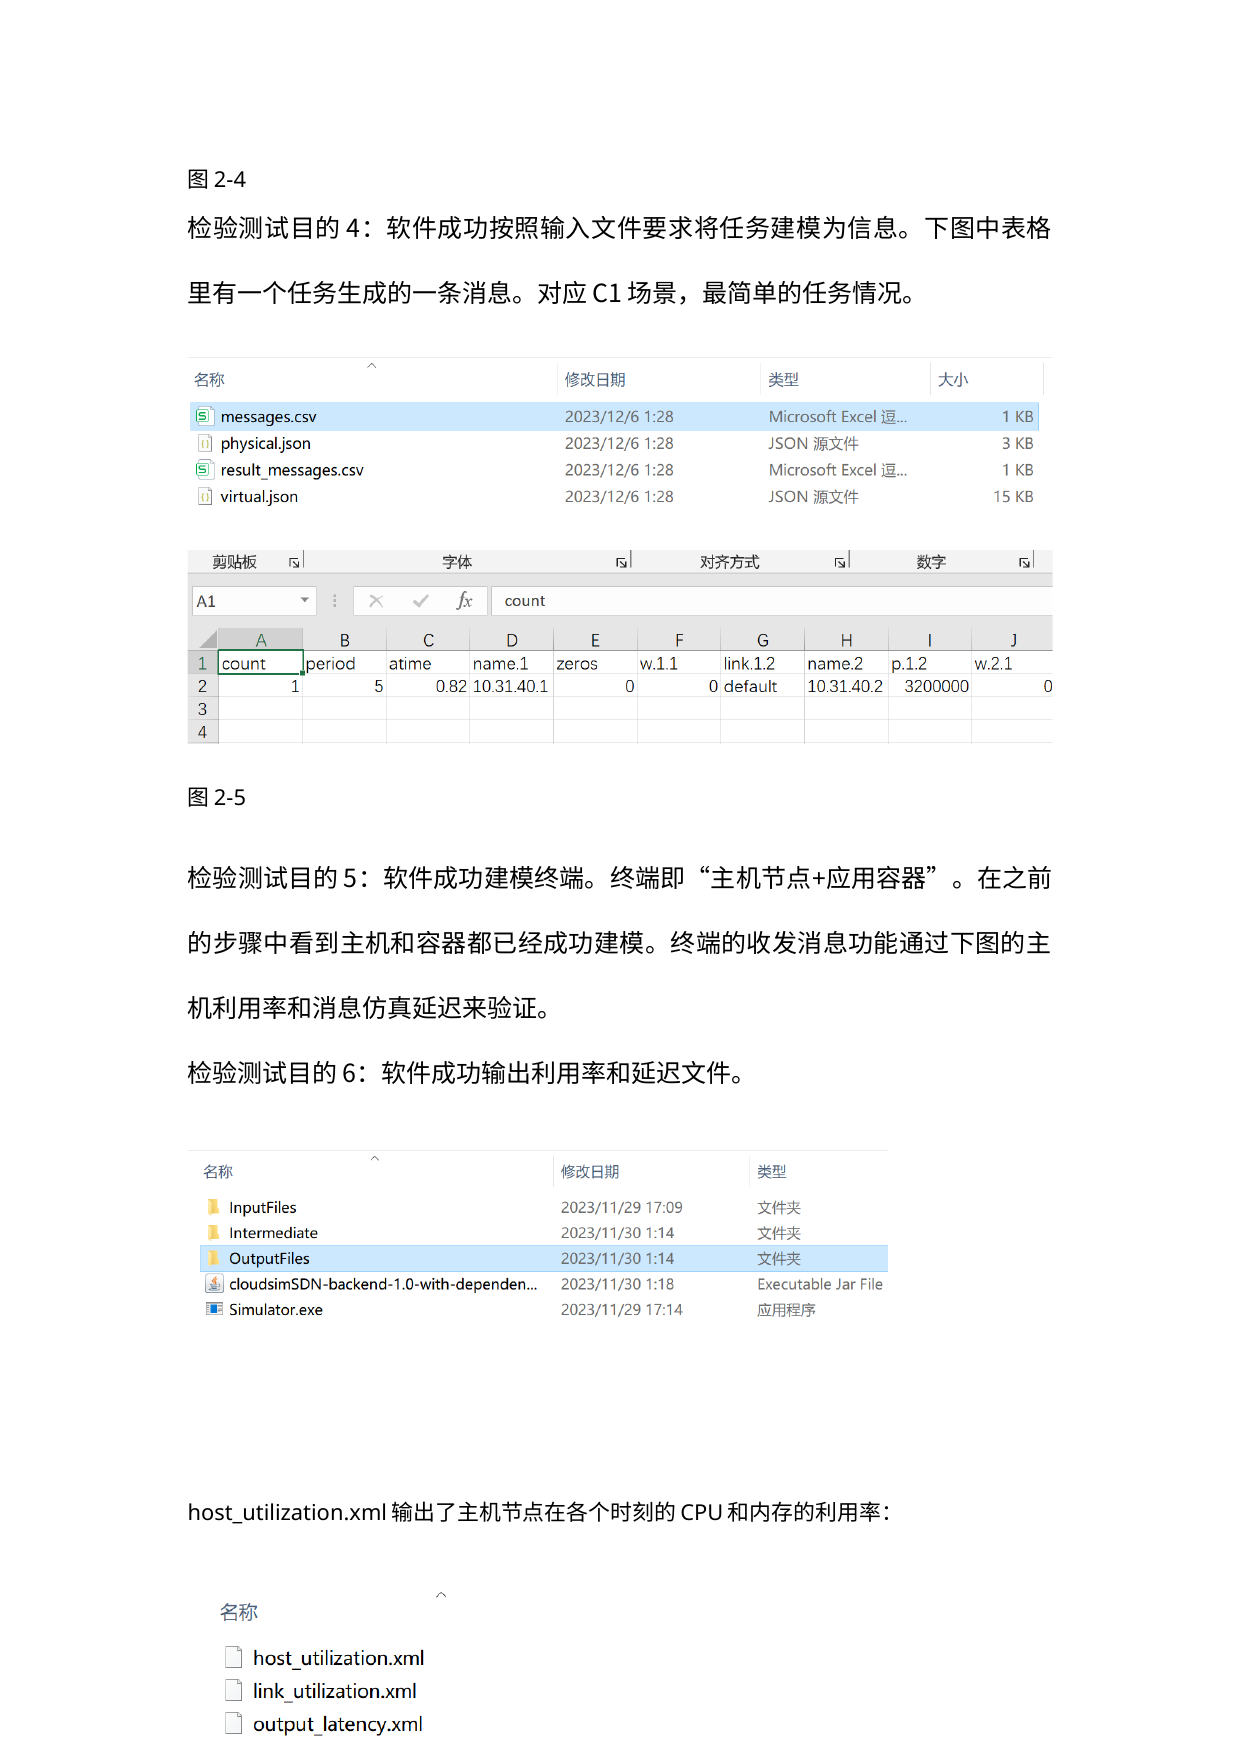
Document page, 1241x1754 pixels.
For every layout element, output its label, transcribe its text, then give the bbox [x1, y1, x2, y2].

picture [187, 550, 1053, 744]
picture [193, 1590, 579, 1754]
text host_utilization.xml输出了主机节点在各个时刻的CPU和内存的利用率： [187, 1494, 1053, 1527]
text 图2-4 [187, 162, 1053, 194]
picture [187, 1147, 888, 1333]
text 检验测试目的6：软件成功输出利用率和延迟文件。 [187, 1039, 1053, 1104]
text 检验测试目的5：软件成功建模终端。终端即“主机节点+应用容器”。在之前的步骤中看到主机和容器都已经成功建模。终端的收发消息功能通过下图的主机利用率和消息仿真延迟来验证。 [187, 844, 1053, 1039]
text 图2-5 [187, 779, 1053, 812]
text 检验测试目的4：软件成功按照输入文件要求将任务建模为信息。下图中表格里有一个任务生成的一条消息。对应C1场景，最简单的任务情况。 [187, 194, 1053, 324]
picture [187, 356, 1053, 519]
